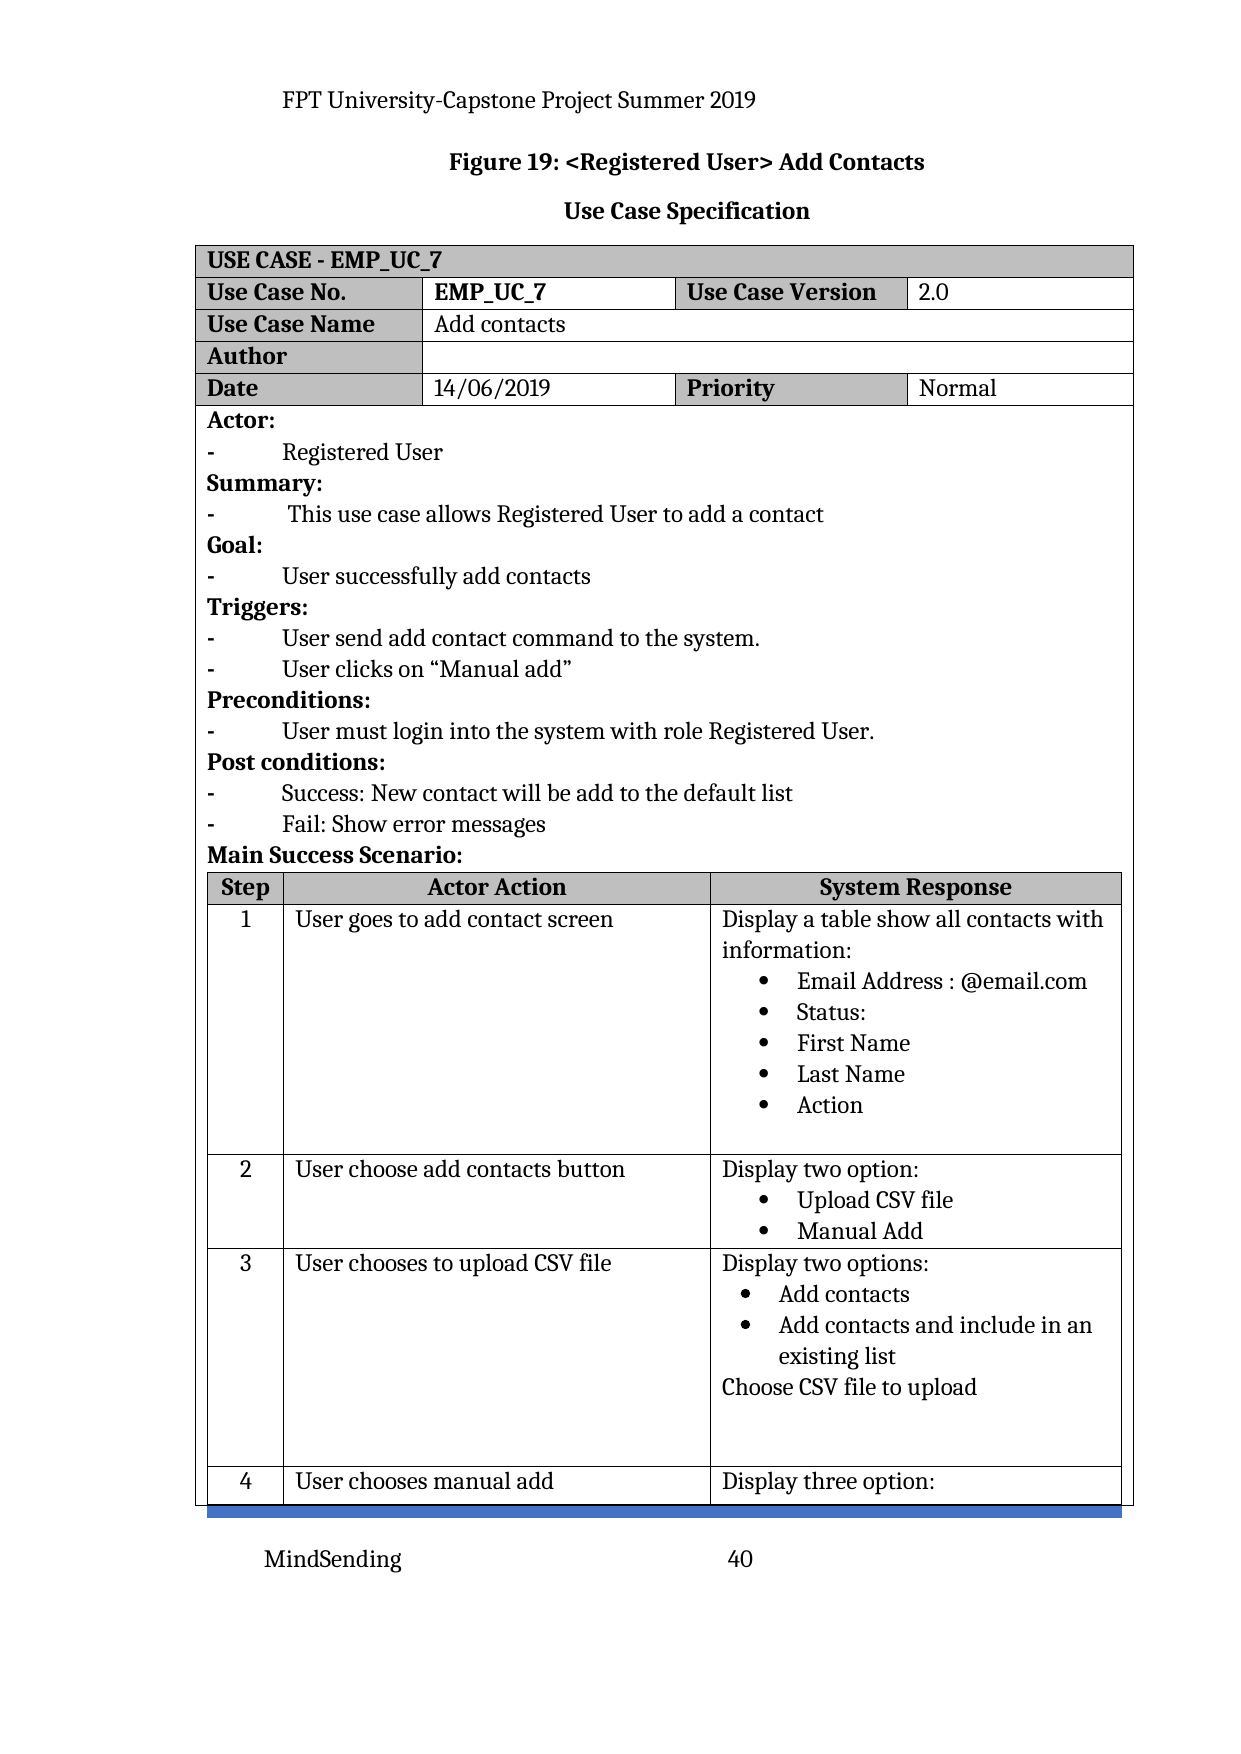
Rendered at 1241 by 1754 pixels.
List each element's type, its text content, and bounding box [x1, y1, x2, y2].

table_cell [196, 406, 1133, 1504]
table_cell Add contacts [423, 310, 1133, 341]
table_cell Use Case Name [196, 310, 422, 341]
table_cell EMP_UC_7 [423, 278, 675, 309]
text Use Case Specification [252, 197, 1122, 226]
table_cell 2.0 [908, 278, 1133, 309]
table_header USE CASE - EMP_UC_7 [196, 246, 1133, 277]
table_cell 14/06/2019 [423, 374, 675, 405]
table_cell Normal [908, 374, 1133, 405]
table_cell Date [196, 374, 422, 405]
table_cell Use Case Version [676, 278, 907, 309]
table_cell Priority [676, 374, 907, 405]
table_cell [423, 342, 1133, 373]
table_cell Use Case No. [196, 278, 422, 309]
table_cell Author [196, 342, 422, 373]
text Figure 19: <Registered User> Add Contacts [252, 148, 1122, 176]
